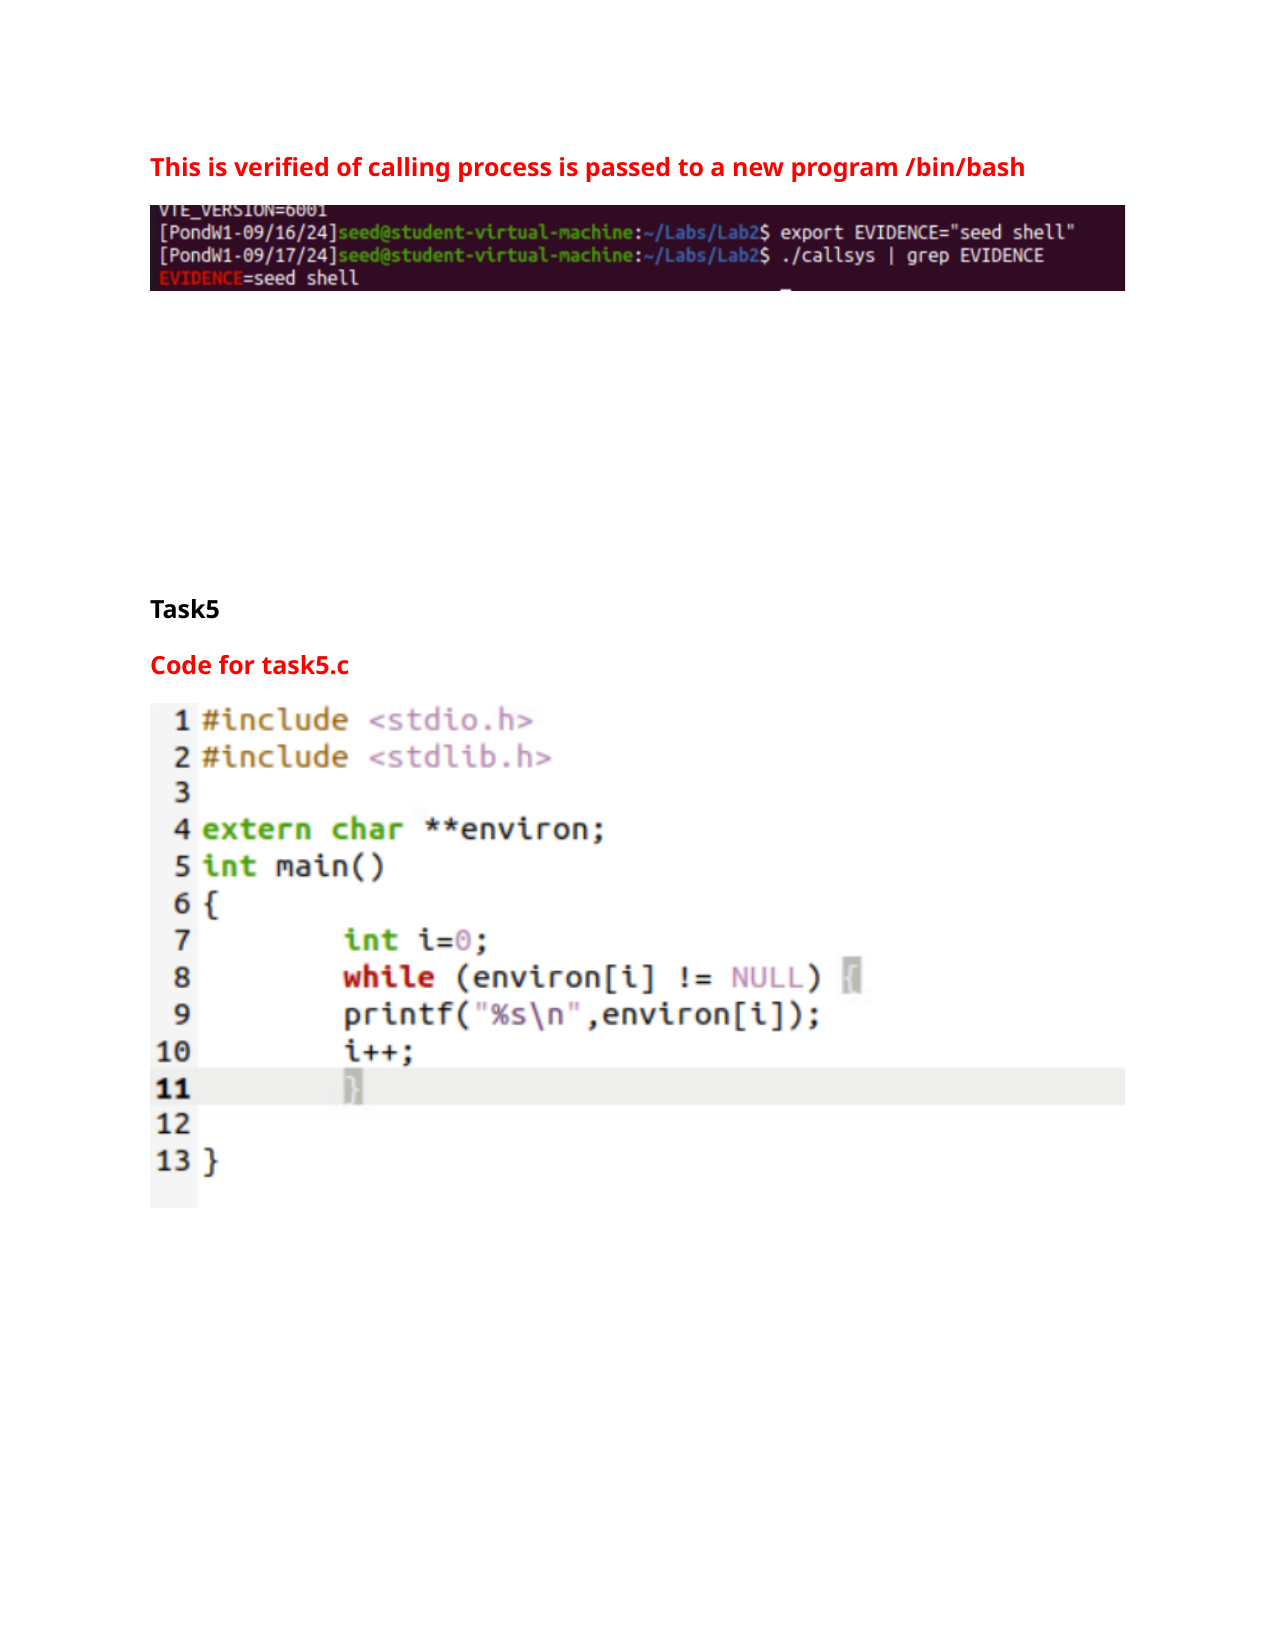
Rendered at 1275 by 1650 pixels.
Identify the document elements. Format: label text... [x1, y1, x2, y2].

picture [150, 703, 1125, 1208]
text Code for task5.c [150, 648, 1125, 682]
text This is verified of calling process is passed to a new program /bin/bash [150, 150, 1125, 184]
text Task5 [150, 592, 1125, 626]
picture [150, 205, 1125, 291]
